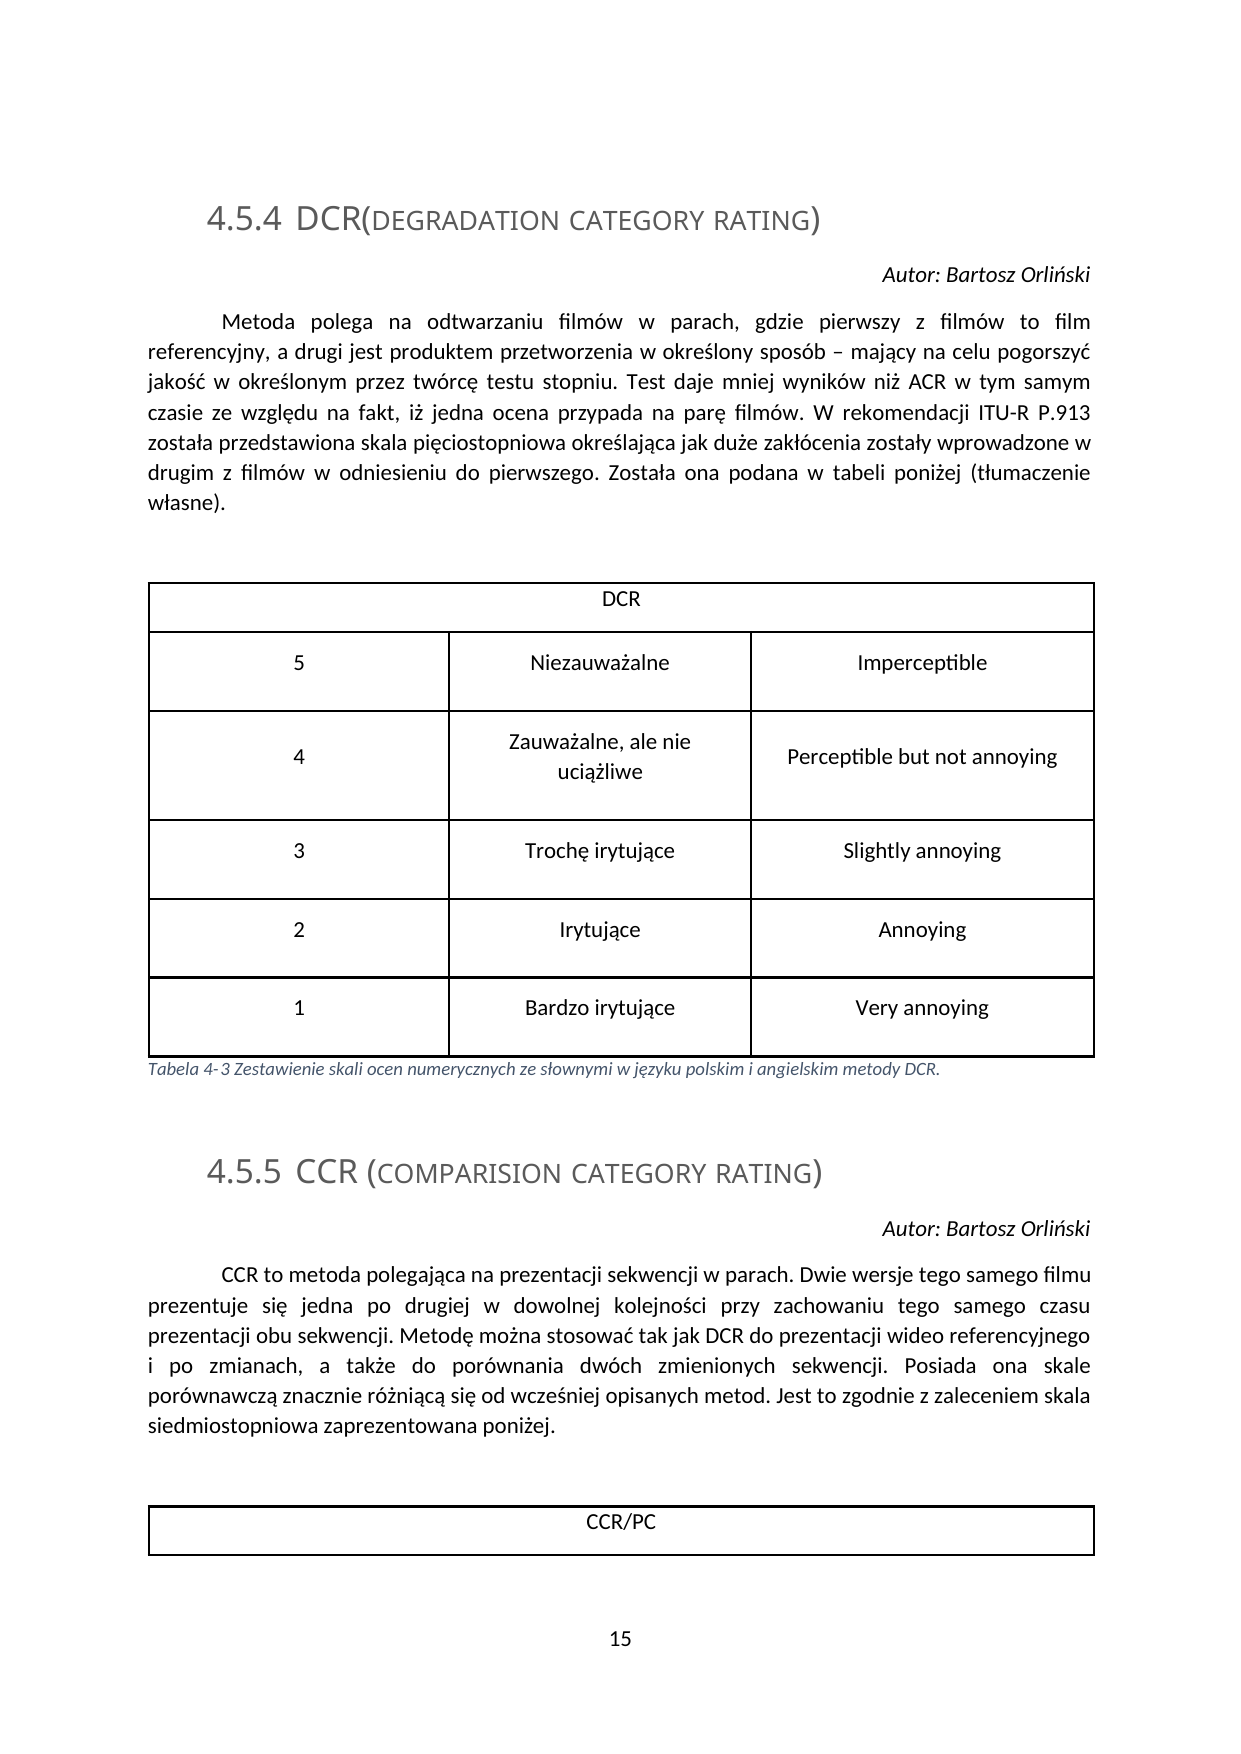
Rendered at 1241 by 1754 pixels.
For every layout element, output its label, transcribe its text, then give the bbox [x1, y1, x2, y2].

table_cell Bardzo irytujące [450, 979, 750, 1055]
table_cell Imperceptible [752, 633, 1093, 710]
table_cell Slightly annoying [752, 821, 1093, 898]
table_header CCR/PC [150, 1508, 1093, 1554]
text CCR to metoda polegająca na prezentacji sekwencji w parach. Dwie wersje tego samego filmu prezentuje się jedna po drugiej w dowolnej kolejności przy zachowaniu tego samego czasu prezentacji obu sekwencji. Metodę można stosować tak jak DCR do prezentacji wideo referencyjnego i po zmianach, a także do porównania dwóch zmienionych sekwencji. Posiada ona skale porównawczą znacznie różniącą się od wcześniej opisanych metod. Jest to zgodnie z zaleceniem skala siedmiostopniowa zaprezentowana poniżej. [148, 1261, 1093, 1439]
table_cell Annoying [752, 900, 1093, 976]
table_cell 4 [150, 712, 448, 819]
table_cell 5 [150, 633, 448, 710]
text Autor: Bartosz Orliński [148, 260, 1093, 288]
table_cell Very annoying [752, 979, 1093, 1055]
table_cell Perceptible but not annoying [752, 712, 1093, 819]
table_cell 2 [150, 900, 448, 976]
table_cell Zauważalne, ale nie uciążliwe [450, 712, 750, 819]
table_cell Trochę irytujące [450, 821, 750, 898]
text Metoda polega na odtwarzaniu filmów w parach, gdzie pierwszy z filmów to film referencyjny, a drugi jest produktem przetworzenia w określony sposób – mający na celu pogorszyć jakość w określonym przez twórcę testu stopniu. Test daje mniej wyników niż ACR w tym samym czasie ze względu na fakt, iż jedna ocena przypada na parę filmów. W rekomendacji ITU-R P.913 została przedstawiona skala pięciostopniowa określająca jak duże zakłócenia zostały wprowadzone w drugim z filmów w odniesieniu do pierwszego. Została ona podana w tabeli poniżej (tłumaczenie własne). [148, 307, 1093, 516]
subtitle DCR(degradation category rating) [207, 194, 1093, 240]
table_cell 3 [150, 821, 448, 898]
subtitle CCR (comparision category rating) [207, 1148, 1093, 1193]
table_header DCR [150, 584, 1093, 631]
text Autor: Bartosz Orliński [148, 1214, 1093, 1242]
table_cell Niezauważalne [450, 633, 750, 710]
table_cell 1 [150, 979, 448, 1055]
table_cell Irytujące [450, 900, 750, 976]
